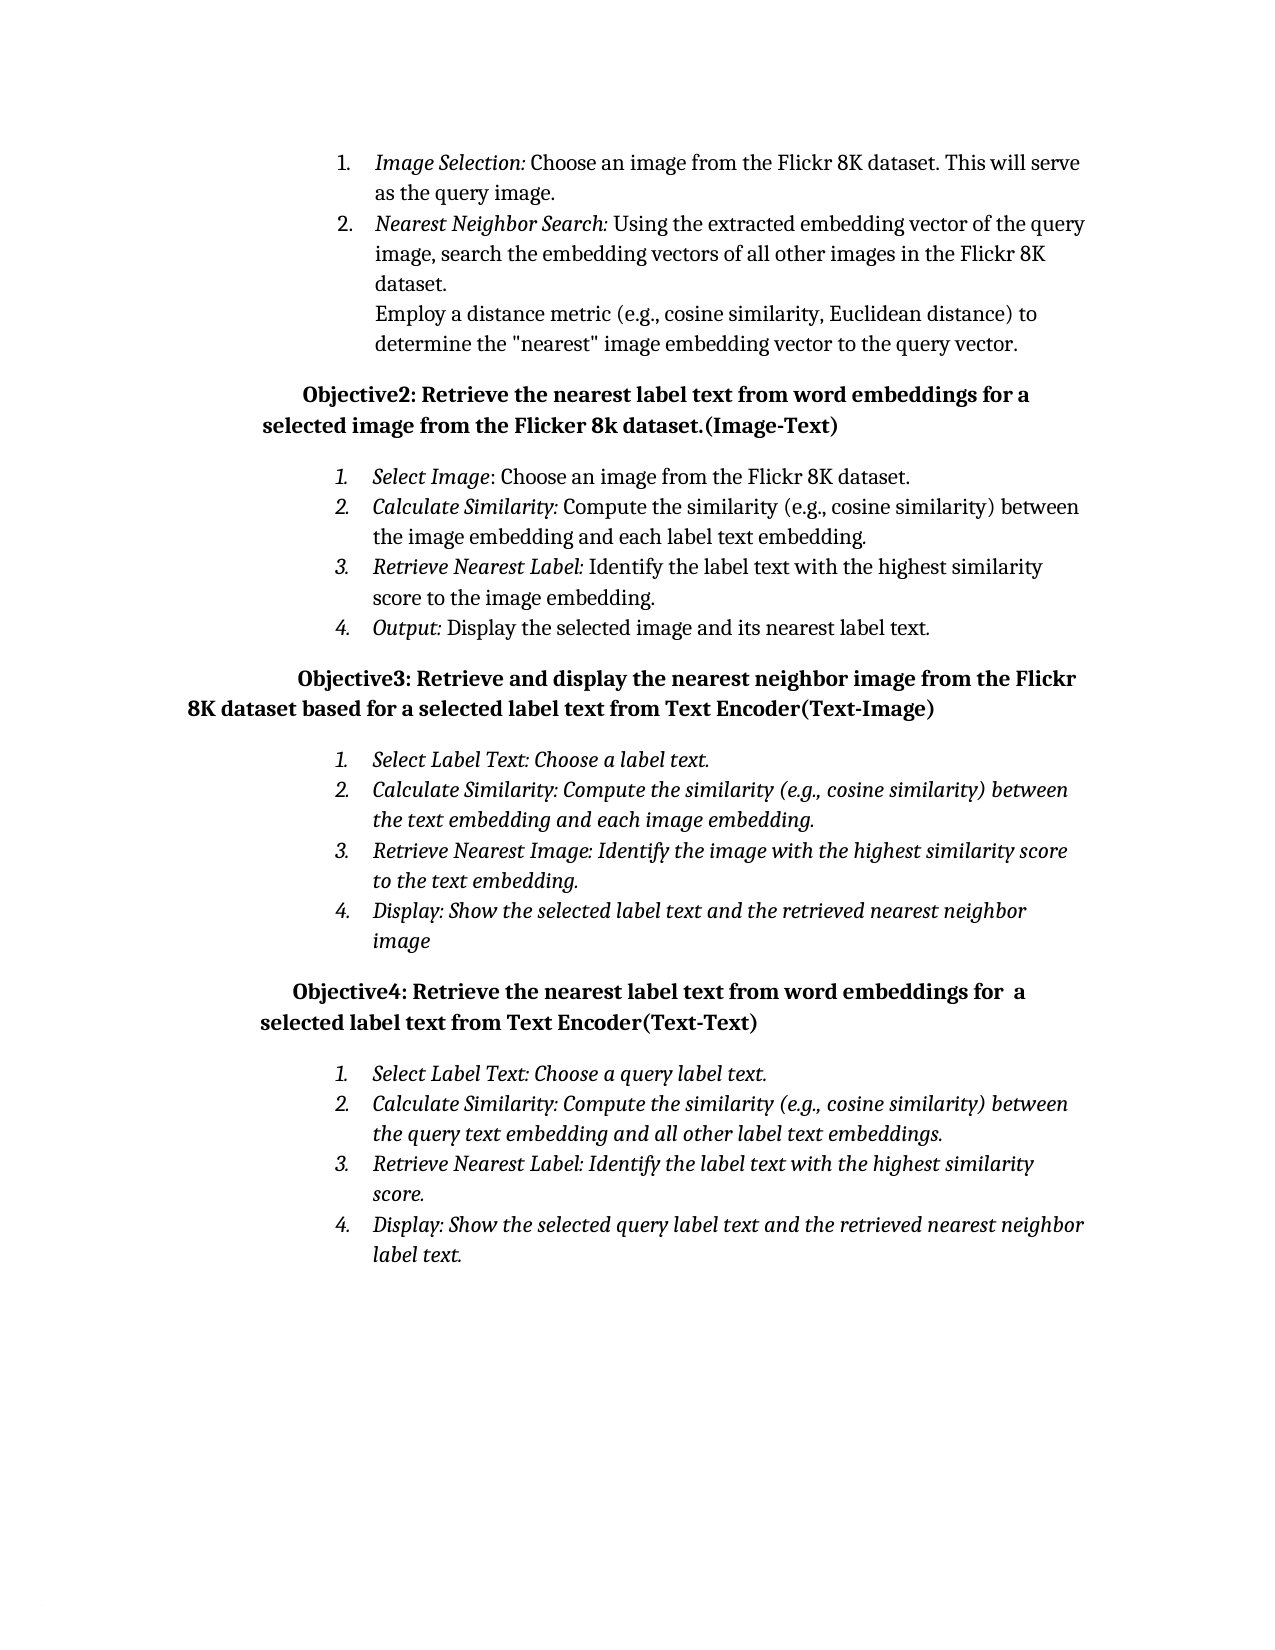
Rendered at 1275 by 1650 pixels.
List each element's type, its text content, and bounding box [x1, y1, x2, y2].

list Retrieve Nearest Image: Identify the image with the highest similarity score to the text embedding. [335, 837, 1087, 894]
list Calculate Similarity: Compute the similarity (e.g., cosine similarity) between the query text embedding and all other label text embeddings. [335, 1091, 1087, 1147]
list Select Label Text: Choose a label text. [335, 747, 1087, 773]
list Output: Display the selected image and its nearest label text. [335, 614, 1087, 641]
list Calculate Similarity: Compute the similarity (e.g., cosine similarity) between the image embedding and each label text embedding. [335, 494, 1087, 550]
list Display: Show the selected label text and the retrieved nearest neighbor image [335, 898, 1087, 954]
list Calculate Similarity: Compute the similarity (e.g., cosine similarity) between the text embedding and each image embedding. [335, 777, 1087, 834]
list Retrieve Nearest Label: Identify the label text with the highest similarity score. [335, 1151, 1087, 1208]
list Employ a distance metric (e.g., cosine similarity, Euclidean distance) to determine the "nearest" image embedding vector to the query vector. [375, 301, 1087, 358]
list Nearest Neighbor Search: Using the extracted embedding vector of the query image, search the embedding vectors of all other images in the Flickr 8K dataset. [337, 210, 1087, 297]
list Image Selection: Choose an image from the Flickr 8K dataset. This will serve as the query image. [337, 150, 1087, 207]
text Objective2: Retrieve the nearest label text from word embeddings for a selected image from the Flicker 8k dataset.(Image-Text) [262, 382, 1087, 439]
list Retrieve Nearest Label: Identify the label text with the highest similarity score to the image embedding. [335, 554, 1087, 611]
list Display: Show the selected query label text and the retrieved nearest neighbor label text. [335, 1211, 1087, 1268]
text Objective4: Retrieve the nearest label text from word embeddings for a selected label text from Text Encoder(Text-Text) [260, 979, 1087, 1036]
list Select Image: Choose an image from the Flickr 8K dataset. [335, 463, 1087, 490]
list Select Label Text: Choose a query label text. [335, 1060, 1087, 1087]
text Objective3: Retrieve and display the nearest neighbor image from the Flickr 8K dataset based for a selected label text from Text Encoder(Text-Image) [187, 666, 1087, 722]
